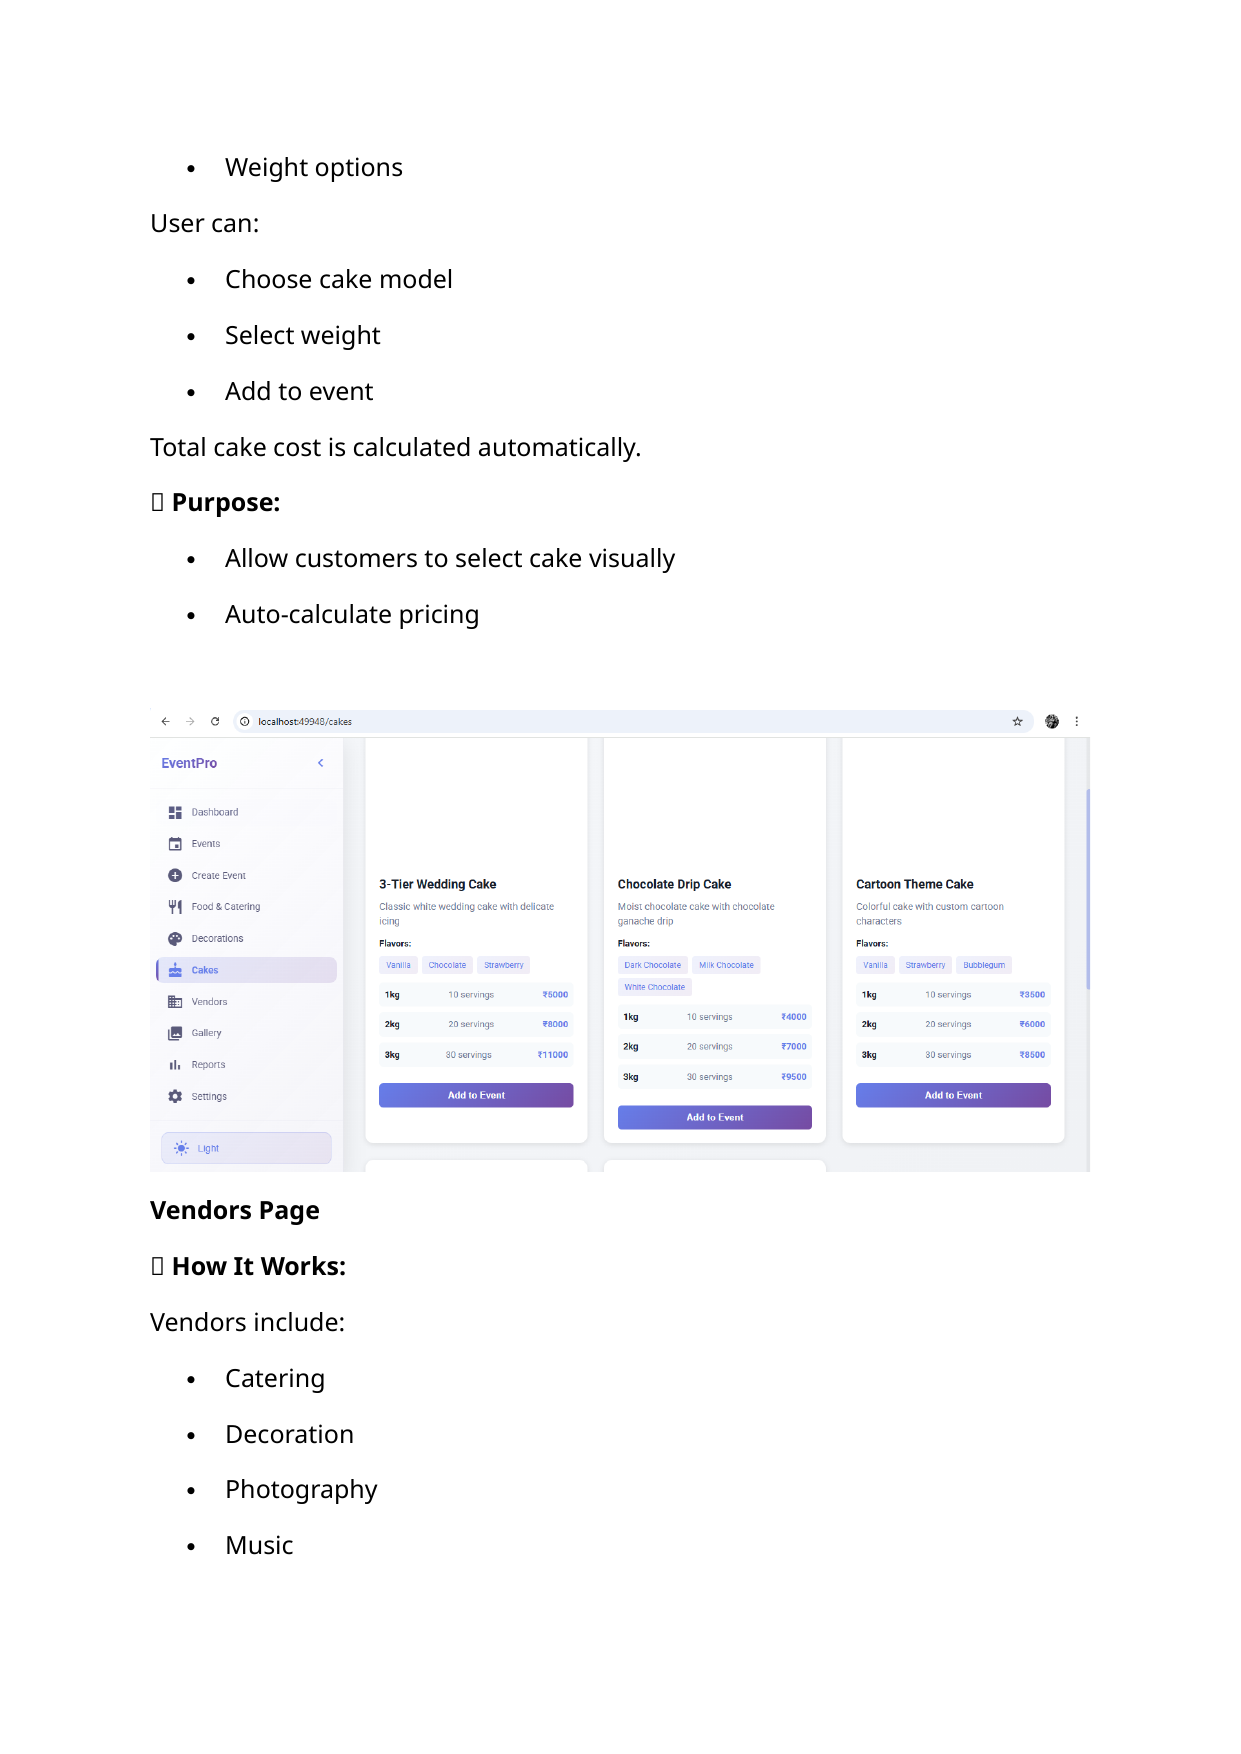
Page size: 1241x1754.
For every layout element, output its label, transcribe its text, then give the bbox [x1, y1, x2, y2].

text ✅ How It Works: [150, 1249, 1090, 1283]
text Total cake cost is calculated automatically. [150, 429, 1090, 463]
list Catering [187, 1361, 1090, 1394]
list Choose cake model [187, 262, 1090, 296]
list Weight options [187, 150, 1090, 184]
list Allow customers to select cake visually [187, 541, 1090, 575]
list Music [187, 1528, 1090, 1562]
list Add to event [187, 373, 1090, 407]
text Vendors include: [150, 1305, 1090, 1339]
text Vendors Page [150, 1193, 1090, 1227]
picture [150, 708, 1091, 1172]
text 🎯 Purpose: [150, 485, 1090, 519]
text User can: [150, 206, 1090, 240]
list Decoration [187, 1416, 1090, 1450]
list Auto-calculate pricing [187, 597, 1090, 631]
list Photography [187, 1472, 1090, 1506]
list Select weight [187, 317, 1090, 352]
